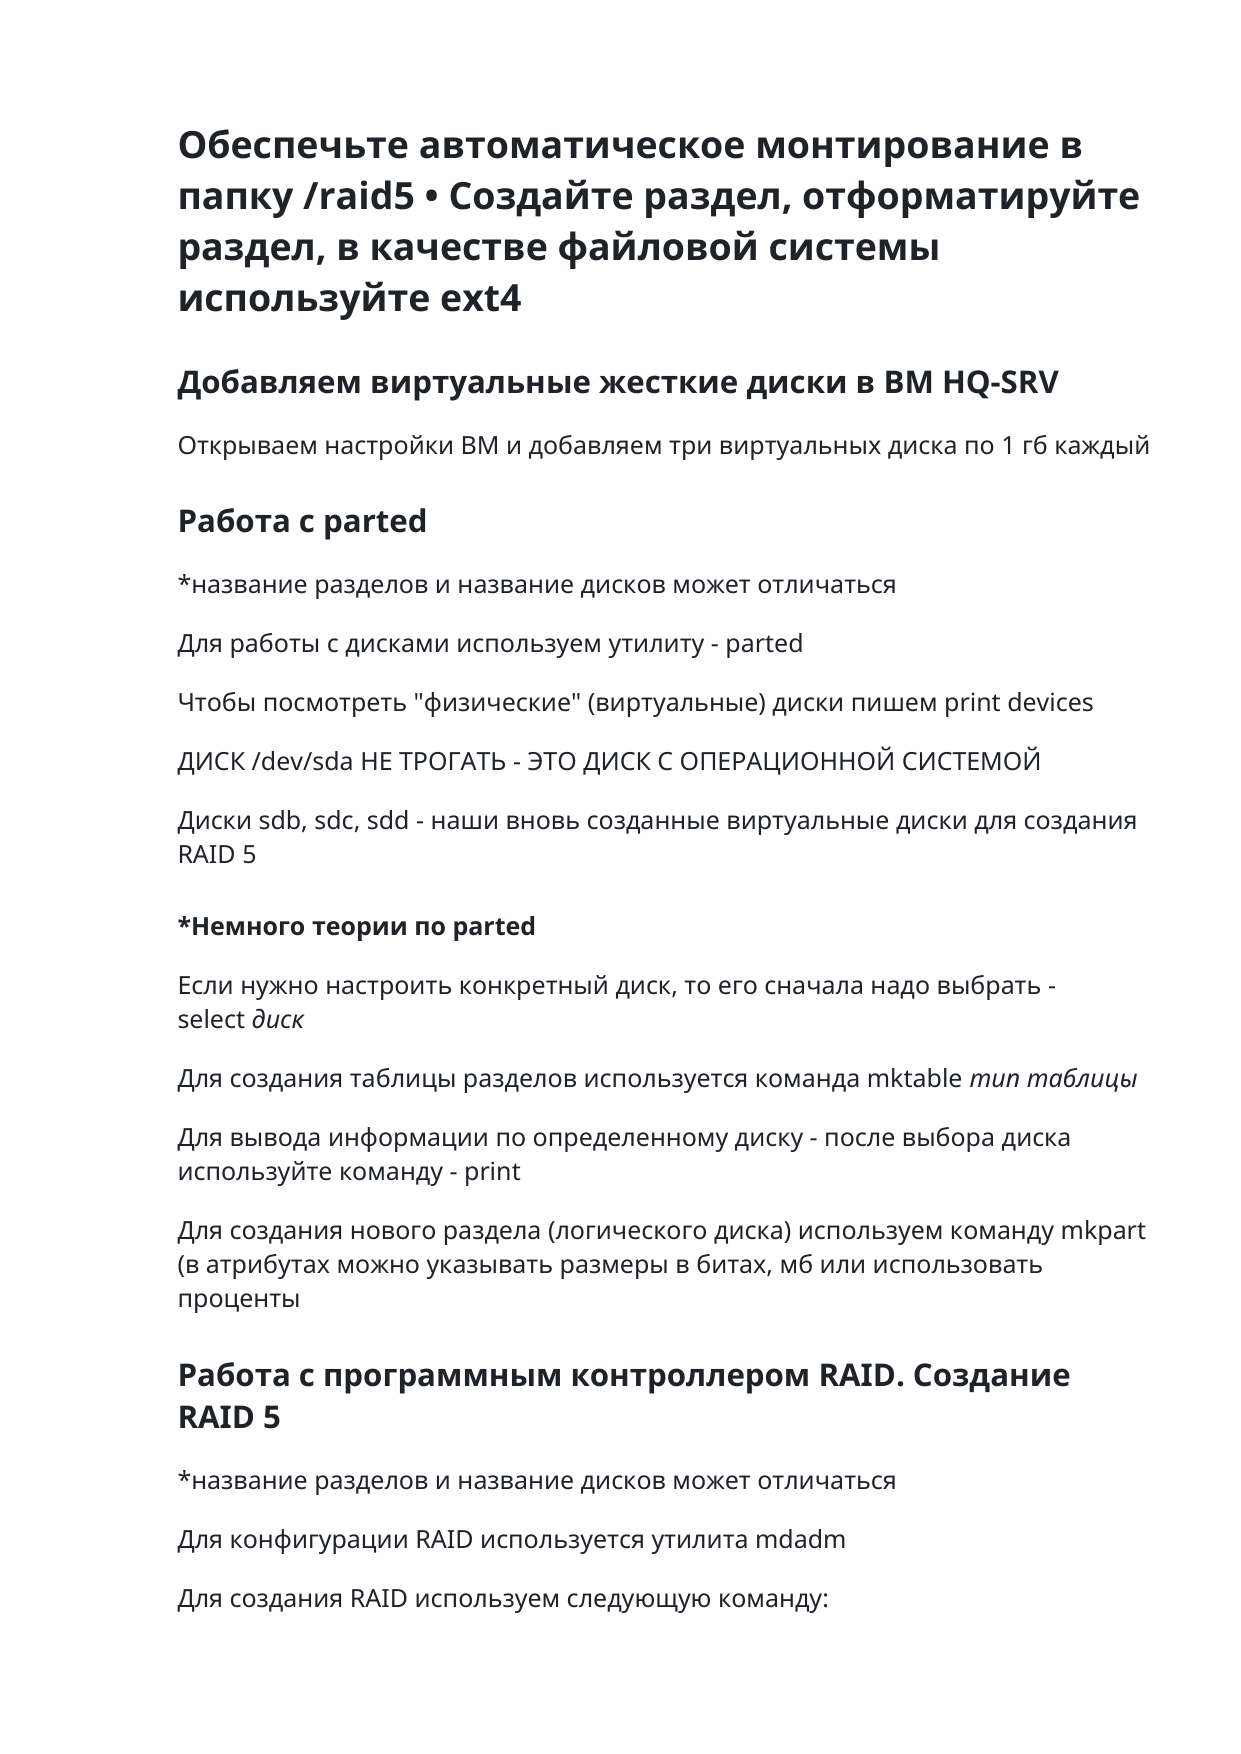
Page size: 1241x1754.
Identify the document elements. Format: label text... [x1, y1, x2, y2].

text Если нужно настроить конкретный диск, то его сначала надо выбрать - select диск [177, 967, 1152, 1036]
text Для вывода информации по определенному диску - после выбора диска используйте команду - print [177, 1120, 1152, 1188]
text Чтобы посмотреть "физические" (виртуальные) диски пишем print devices [177, 685, 1152, 719]
text Добавляем виртуальные жесткие диски в ВМ HQ-SRV [177, 360, 1152, 402]
text Для создания нового раздела (логического диска) используем команду mkpart (в атрибутах можно указывать размеры в битах, мб или использовать проценты [177, 1213, 1152, 1315]
text *название разделов и название дисков может отличаться [177, 567, 1152, 601]
text Для создания таблицы разделов используется команда mktable тип таблицы [177, 1061, 1152, 1095]
text *название разделов и название дисков может отличаться [177, 1463, 1152, 1497]
text Диски sdb, sdc, sdd - наши вновь созданные виртуальные диски для создания RAID 5 [177, 803, 1152, 871]
text Открываем настройки ВМ и добавляем три виртуальных диска по 1 гб каждый [177, 427, 1152, 461]
text Для создания RAID используем следующую команду: [177, 1581, 1152, 1615]
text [177, 118, 1152, 322]
text Работа с программным контроллером RAID. Создание RAID 5 [177, 1352, 1152, 1438]
text Для работы с дисками используем утилиту - parted [177, 626, 1152, 660]
text Работа с parted [177, 499, 1152, 542]
text ДИСК /dev/sda НЕ ТРОГАТЬ - ЭТО ДИСК С ОПЕРАЦИОННОЙ СИСТЕМОЙ [177, 744, 1152, 778]
text *Немного теории по parted [177, 908, 1152, 942]
text Для конфигурации RAID используется утилита mdadm [177, 1522, 1152, 1556]
